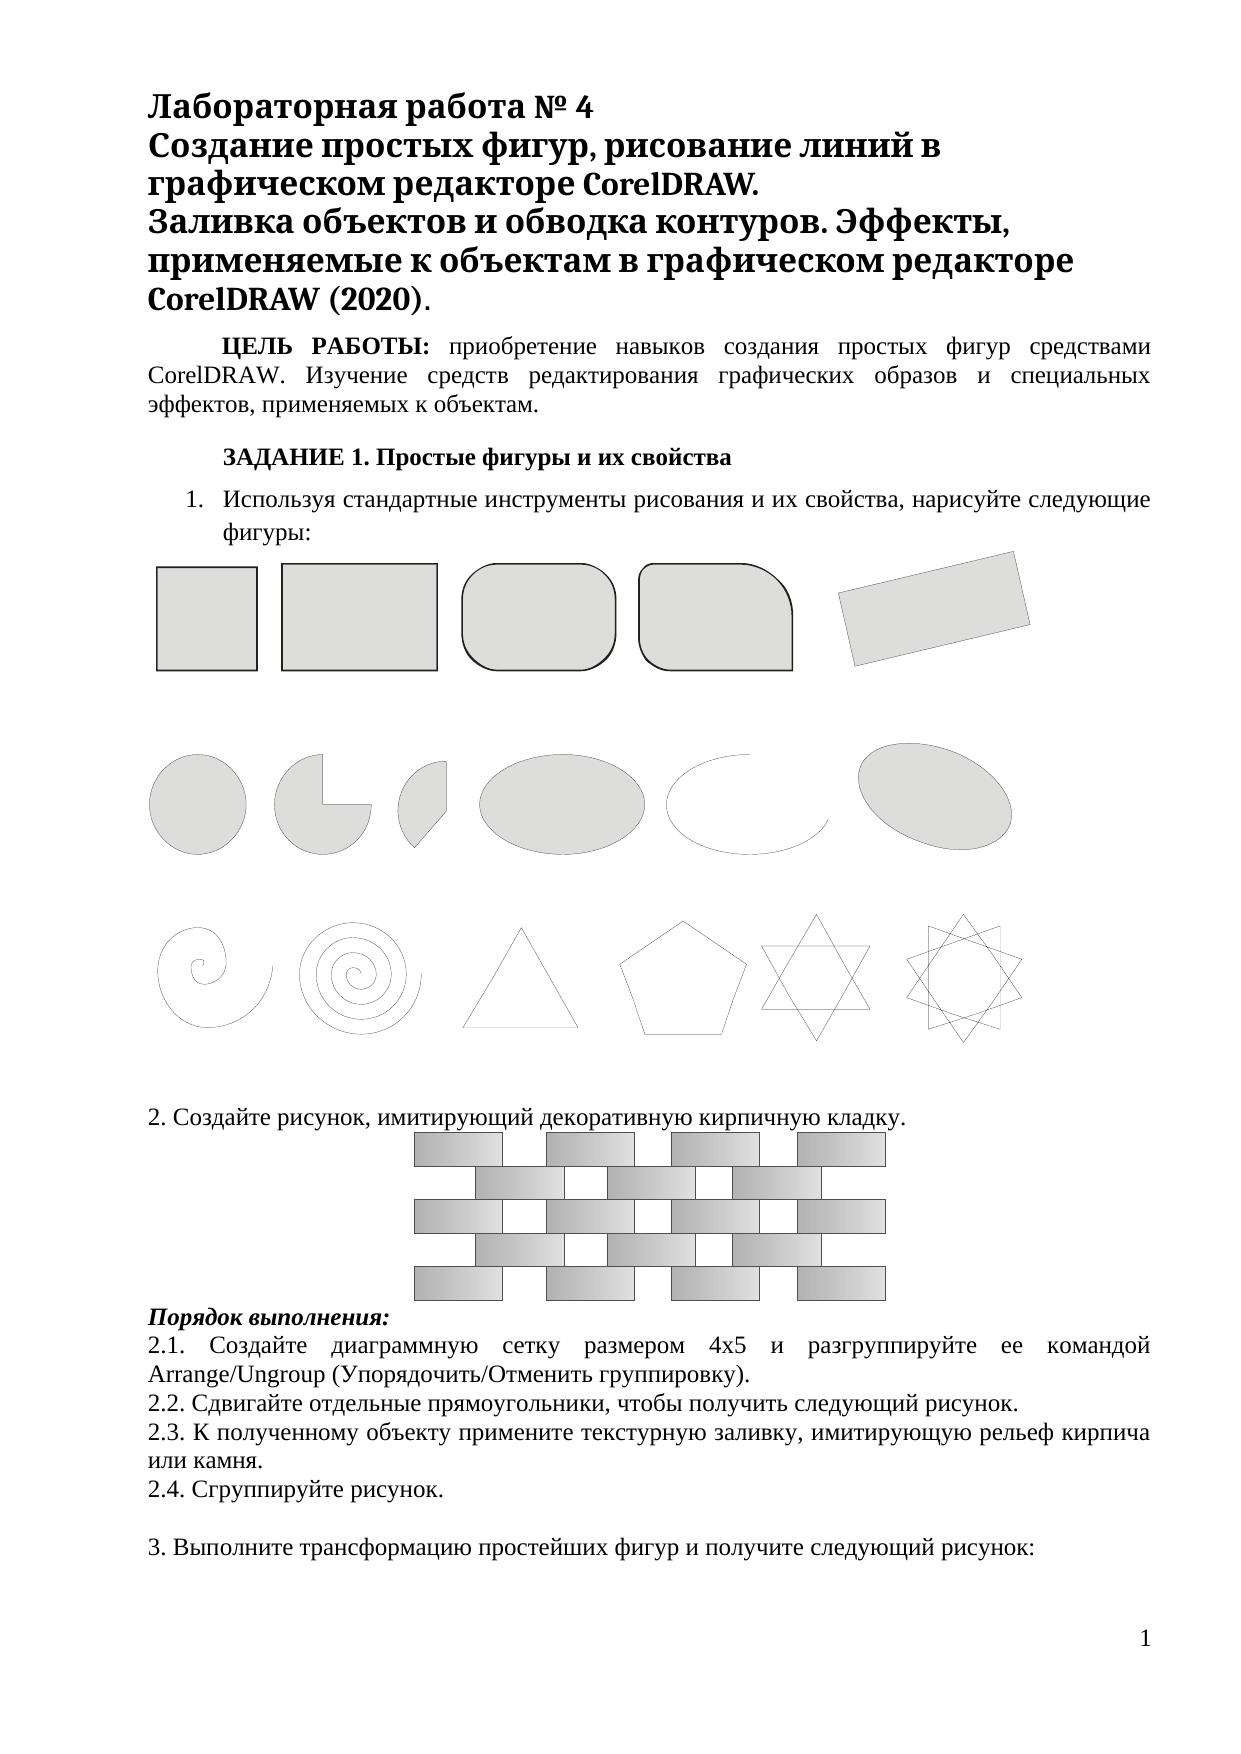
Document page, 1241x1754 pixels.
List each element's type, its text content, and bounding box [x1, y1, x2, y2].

text 2.3. К полученному объекту примените текстурную заливку, имитирующую рельеф кирпича или камня. [148, 1417, 1152, 1474]
text 2.2. Сдвигайте отдельные прямоугольники, чтобы получить следующий рисунок. [148, 1388, 1152, 1417]
text 2.4. Сгруппируйте рисунок. [148, 1474, 1152, 1503]
text ЦЕЛЬ РАБОТЫ: приобретение навыков создания простых фигур средствами CorelDRAW. Изучение средств редактирования графических образов и специальных эффектов, применяемых к объектам. [148, 331, 1152, 417]
list Используя стандартные инструменты рисования и их свойства, нарисуйте следующие фигуры: [185, 484, 1152, 545]
text 3. Выполните трансформацию простейших фигур и получите следующий рисунок: [148, 1532, 1152, 1560]
text Лабораторная работа № 4 Создание простых фигур, рисование линий в графическом редакторе CorelDRAW. Заливка объектов и обводка контуров. Эффекты, применяемые к объектам в графическом редакторе CorelDRAW (2020). [148, 89, 1152, 319]
text Порядок выполнения: [148, 1302, 1152, 1330]
text 2.1. Создайте диаграммную сетку размером 4х5 и разгруппируйте ее командой Arrange/Ungroup (Упорядочить/Отменить группировку). [148, 1330, 1152, 1388]
text 2. Создайте рисунок, имитирующий декоративную кирпичную кладку. [148, 1102, 1152, 1131]
text ЗАДАНИЕ 1. Простые фигуры и их свойства [148, 442, 1152, 471]
